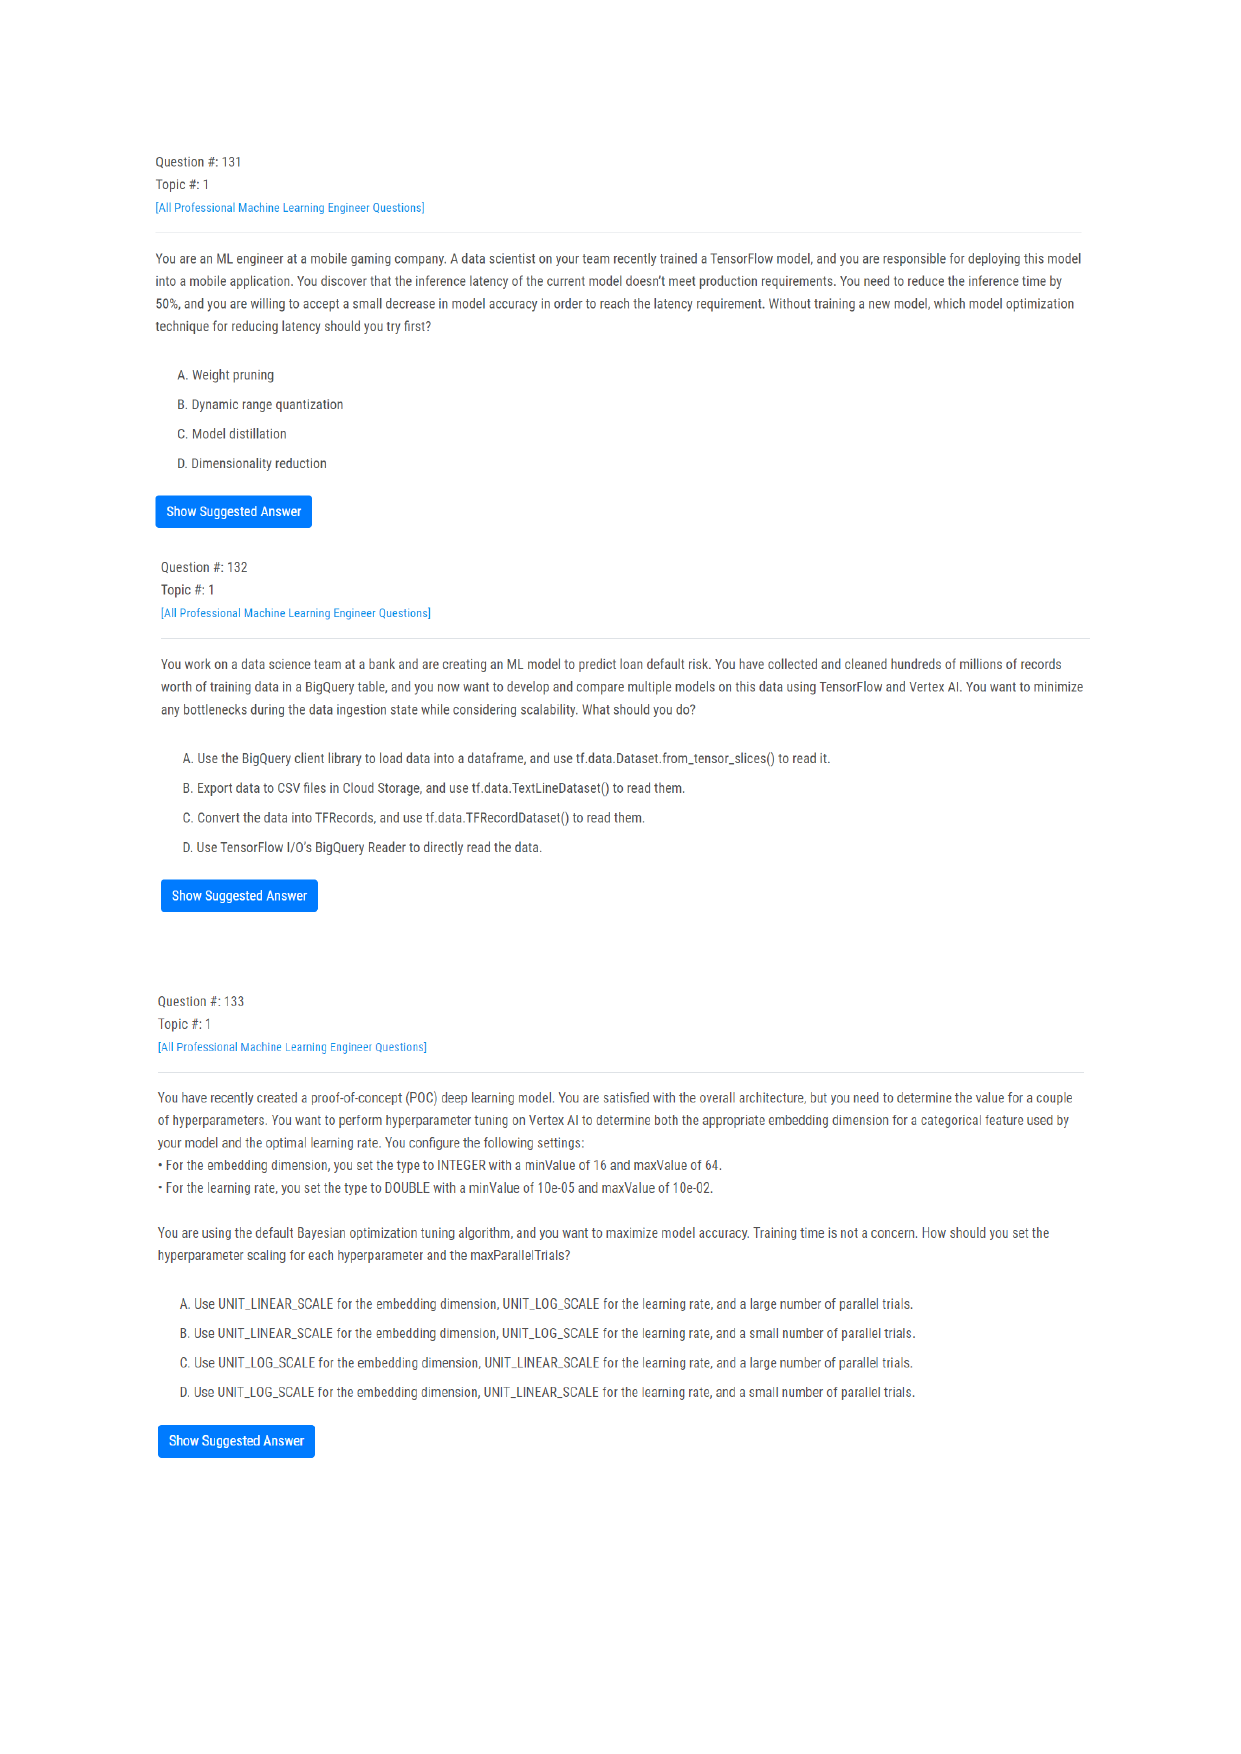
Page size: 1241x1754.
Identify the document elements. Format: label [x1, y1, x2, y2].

picture [150, 553, 1091, 921]
picture [150, 150, 1091, 535]
picture [150, 986, 1091, 1465]
